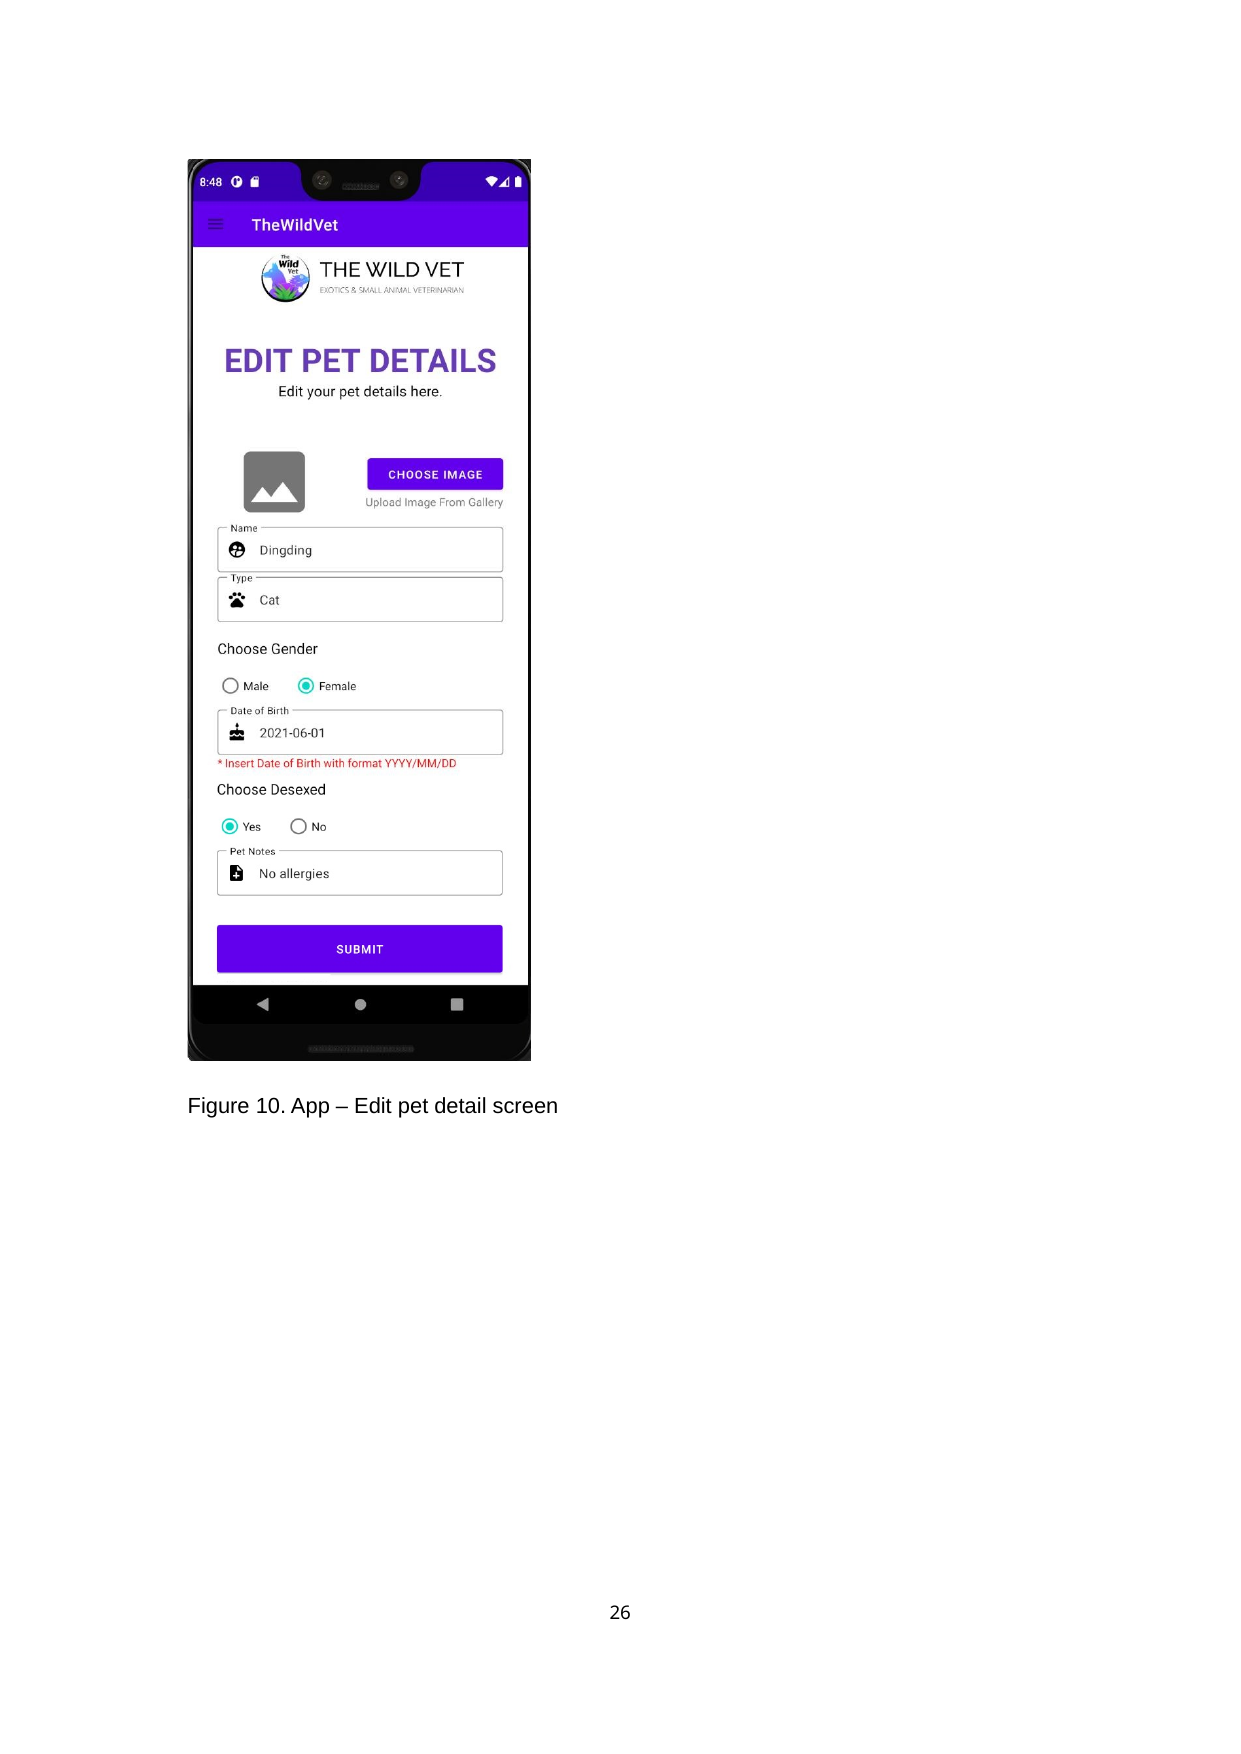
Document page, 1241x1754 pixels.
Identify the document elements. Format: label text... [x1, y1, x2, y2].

picture [187, 159, 533, 1065]
text Figure 10. App – Edit pet detail screen [187, 1089, 1053, 1121]
